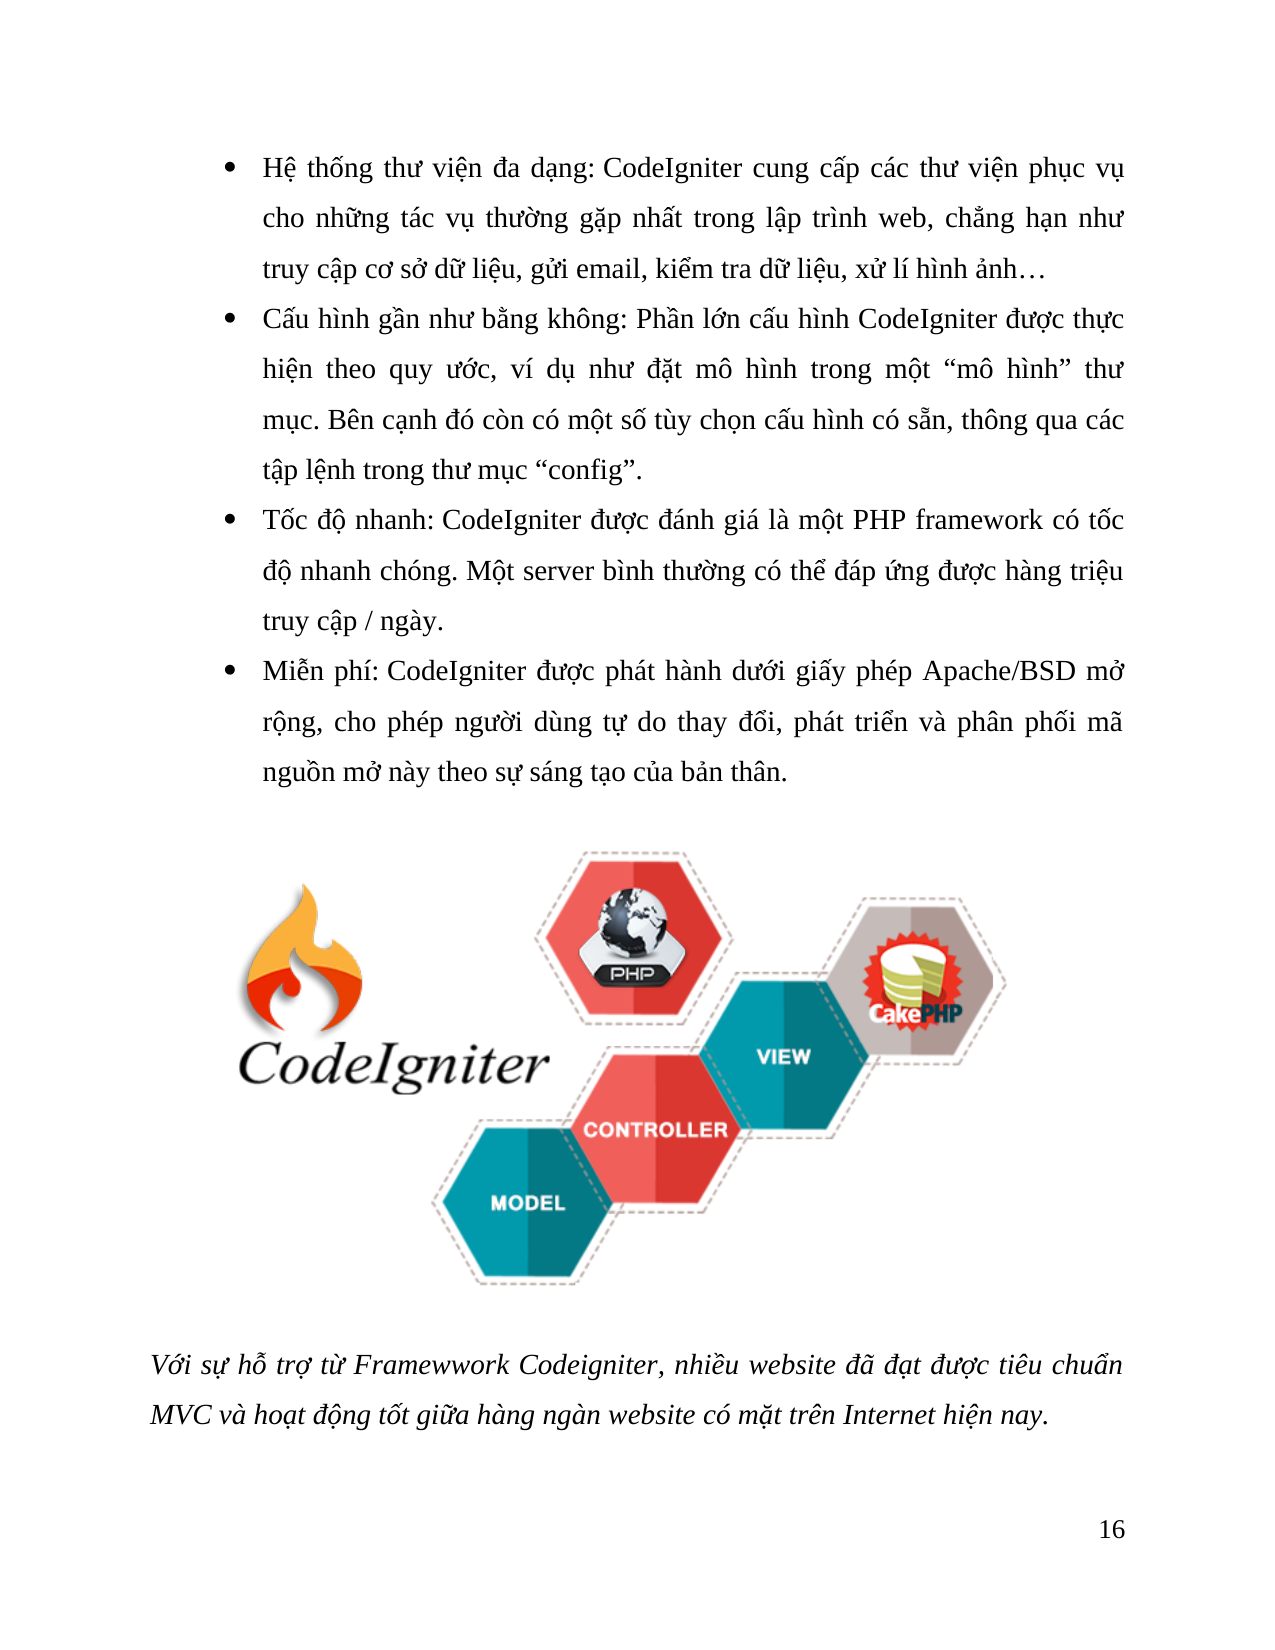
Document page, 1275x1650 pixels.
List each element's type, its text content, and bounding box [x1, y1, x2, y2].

text Với sự hỗ trợ từ Framewwork Codeigniter, nhiều website đã đạt được tiêu chuẩn MVC và hoạt động tốt giữa hàng ngàn website có mặt trên Internet hiện nay. [150, 1347, 1125, 1431]
list Hệ thống thư viện đa dạng: CodeIgniter cung cấp các thư viện phục vụ cho những tác vụ thường gặp nhất trong lập trình web, chẳng hạn như truy cập cơ sở dữ liệu, gửi email, kiểm tra dữ liệu, xử lí hình ảnh… [225, 150, 1125, 284]
picture [150, 817, 1096, 1321]
list Tốc độ nhanh: CodeIgniter được đánh giá là một PHP framework có tốc độ nhanh chóng. Một server bình thường có thể đáp ứng được hàng triệu truy cập / ngày. [225, 502, 1125, 637]
list Cấu hình gần như bằng không: Phần lớn cấu hình CodeIgniter được thực hiện theo quy ước, ví dụ như đặt mô hình trong một “mô hình” thư mục. Bên cạnh đó còn có một số tùy chọn cấu hình có sẵn, thông qua các tập lệnh trong thư mục “config”. [225, 301, 1125, 486]
list Miễn phí: CodeIgniter được phát hành dưới giấy phép Apache/BSD mở rộng, cho phép người dùng tự do thay đổi, phát triển và phân phối mã nguồn mở này theo sự sáng tạo của bản thân. [225, 653, 1125, 788]
